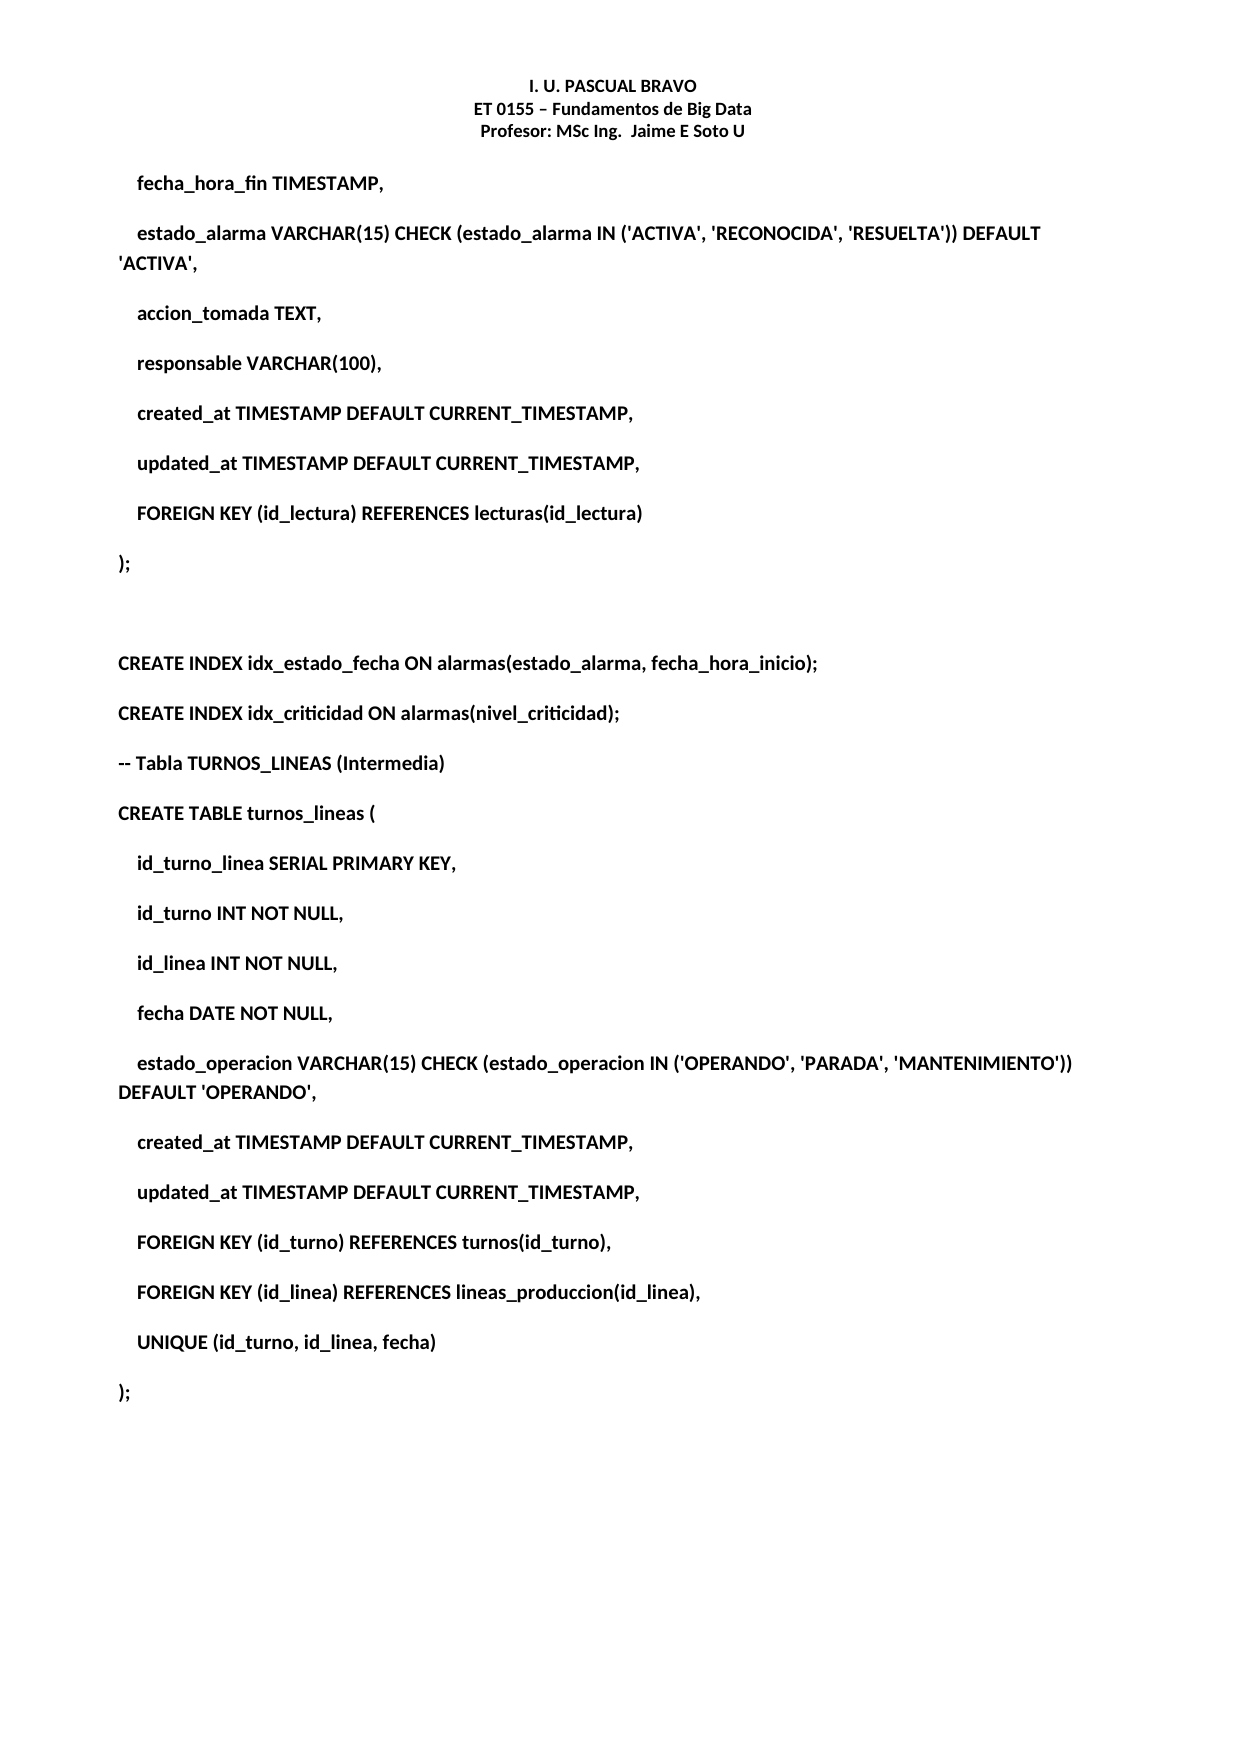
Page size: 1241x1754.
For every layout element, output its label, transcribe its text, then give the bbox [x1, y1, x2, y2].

text id_turno_linea SERIAL PRIMARY KEY, [118, 850, 1107, 875]
text id_turno INT NOT NULL, [118, 900, 1107, 925]
text fecha DATE NOT NULL, [118, 1000, 1107, 1025]
text accion_tomada TEXT, [118, 300, 1107, 325]
text responsable VARCHAR(100), [118, 350, 1107, 375]
text estado_operacion VARCHAR(15) CHECK (estado_operacion IN ('OPERANDO', 'PARADA', 'MANTENIMIENTO')) DEFAULT 'OPERANDO', [118, 1050, 1107, 1104]
text CREATE TABLE turnos_lineas ( [118, 800, 1107, 825]
text created_at TIMESTAMP DEFAULT CURRENT_TIMESTAMP, [118, 400, 1107, 425]
text FOREIGN KEY (id_lectura) REFERENCES lecturas(id_lectura) [118, 500, 1107, 525]
text FOREIGN KEY (id_linea) REFERENCES lineas_produccion(id_linea), [118, 1279, 1107, 1304]
text estado_alarma VARCHAR(15) CHECK (estado_alarma IN ('ACTIVA', 'RECONOCIDA', 'RESUELTA')) DEFAULT 'ACTIVA', [118, 221, 1107, 275]
text updated_at TIMESTAMP DEFAULT CURRENT_TIMESTAMP, [118, 1179, 1107, 1204]
text FOREIGN KEY (id_turno) REFERENCES turnos(id_turno), [118, 1229, 1107, 1254]
text CREATE INDEX idx_criticidad ON alarmas(nivel_criticidad); [118, 700, 1107, 725]
text id_linea INT NOT NULL, [118, 950, 1107, 975]
text fecha_hora_fin TIMESTAMP, [118, 171, 1107, 196]
text updated_at TIMESTAMP DEFAULT CURRENT_TIMESTAMP, [118, 450, 1107, 475]
text CREATE INDEX idx_estado_fecha ON alarmas(estado_alarma, fecha_hora_inicio); [118, 650, 1107, 675]
text ); [118, 1379, 1107, 1404]
text UNIQUE (id_turno, id_linea, fecha) [118, 1329, 1107, 1354]
text ); [118, 550, 1107, 575]
text -- Tabla TURNOS_LINEAS (Intermedia) [118, 750, 1107, 775]
text created_at TIMESTAMP DEFAULT CURRENT_TIMESTAMP, [118, 1129, 1107, 1154]
